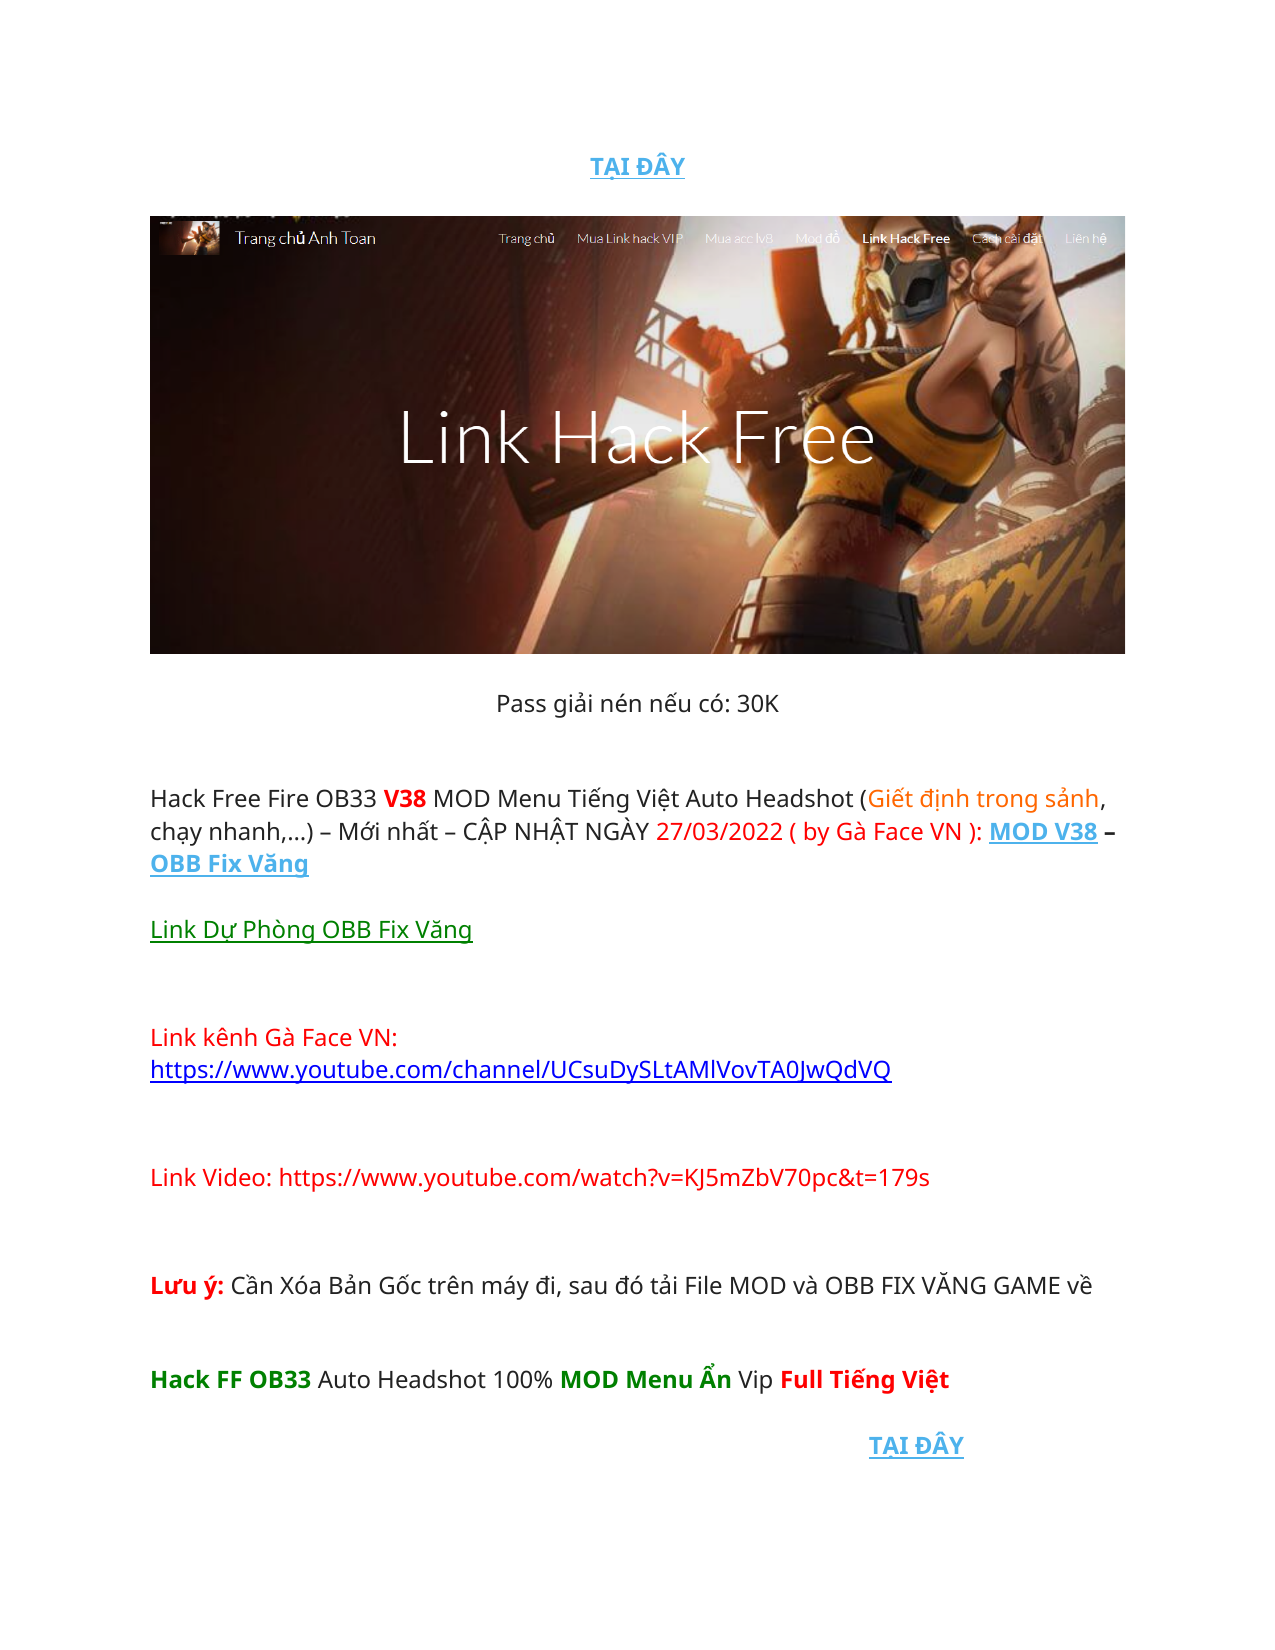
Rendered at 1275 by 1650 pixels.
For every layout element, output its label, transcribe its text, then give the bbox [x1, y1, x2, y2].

picture [150, 216, 1125, 654]
text Pass giải nén nếu có: 30K [150, 687, 1125, 720]
text Link kênh Gà Face VN: https://www.youtube.com/channel/UCsuDySLtAMlVovTA0JwQdVQ [150, 1021, 1125, 1086]
text Link Dự Phòng OBB Fix Văng [150, 913, 1125, 946]
text Link Video: https://www.youtube.com/watch?v=KJ5mZbV70pc&t=179s [150, 1161, 1125, 1193]
text Hack Free Fire OB33 V38 MOD Menu Tiếng Việt Auto Headshot (Giết định trong sảnh, chạy nhanh,…) – Mới nhất – CẬP NHẬT NGÀY 27/03/2022 ( by Gà Face VN ): MOD V38 – OBB Fix Văng [150, 782, 1125, 880]
text Hack FF OB33 Auto Headshot 100% MOD Menu Ẩn Vip Full Tiếng Việt [150, 1363, 1125, 1396]
text Lưu ý: Cần Xóa Bản Gốc trên máy đi, sau đó tải File MOD và OBB FIX VĂNG GAME về [150, 1268, 1125, 1301]
text TẠI ĐÂY [869, 1429, 1125, 1462]
text TẠI ĐÂY [150, 150, 1125, 183]
